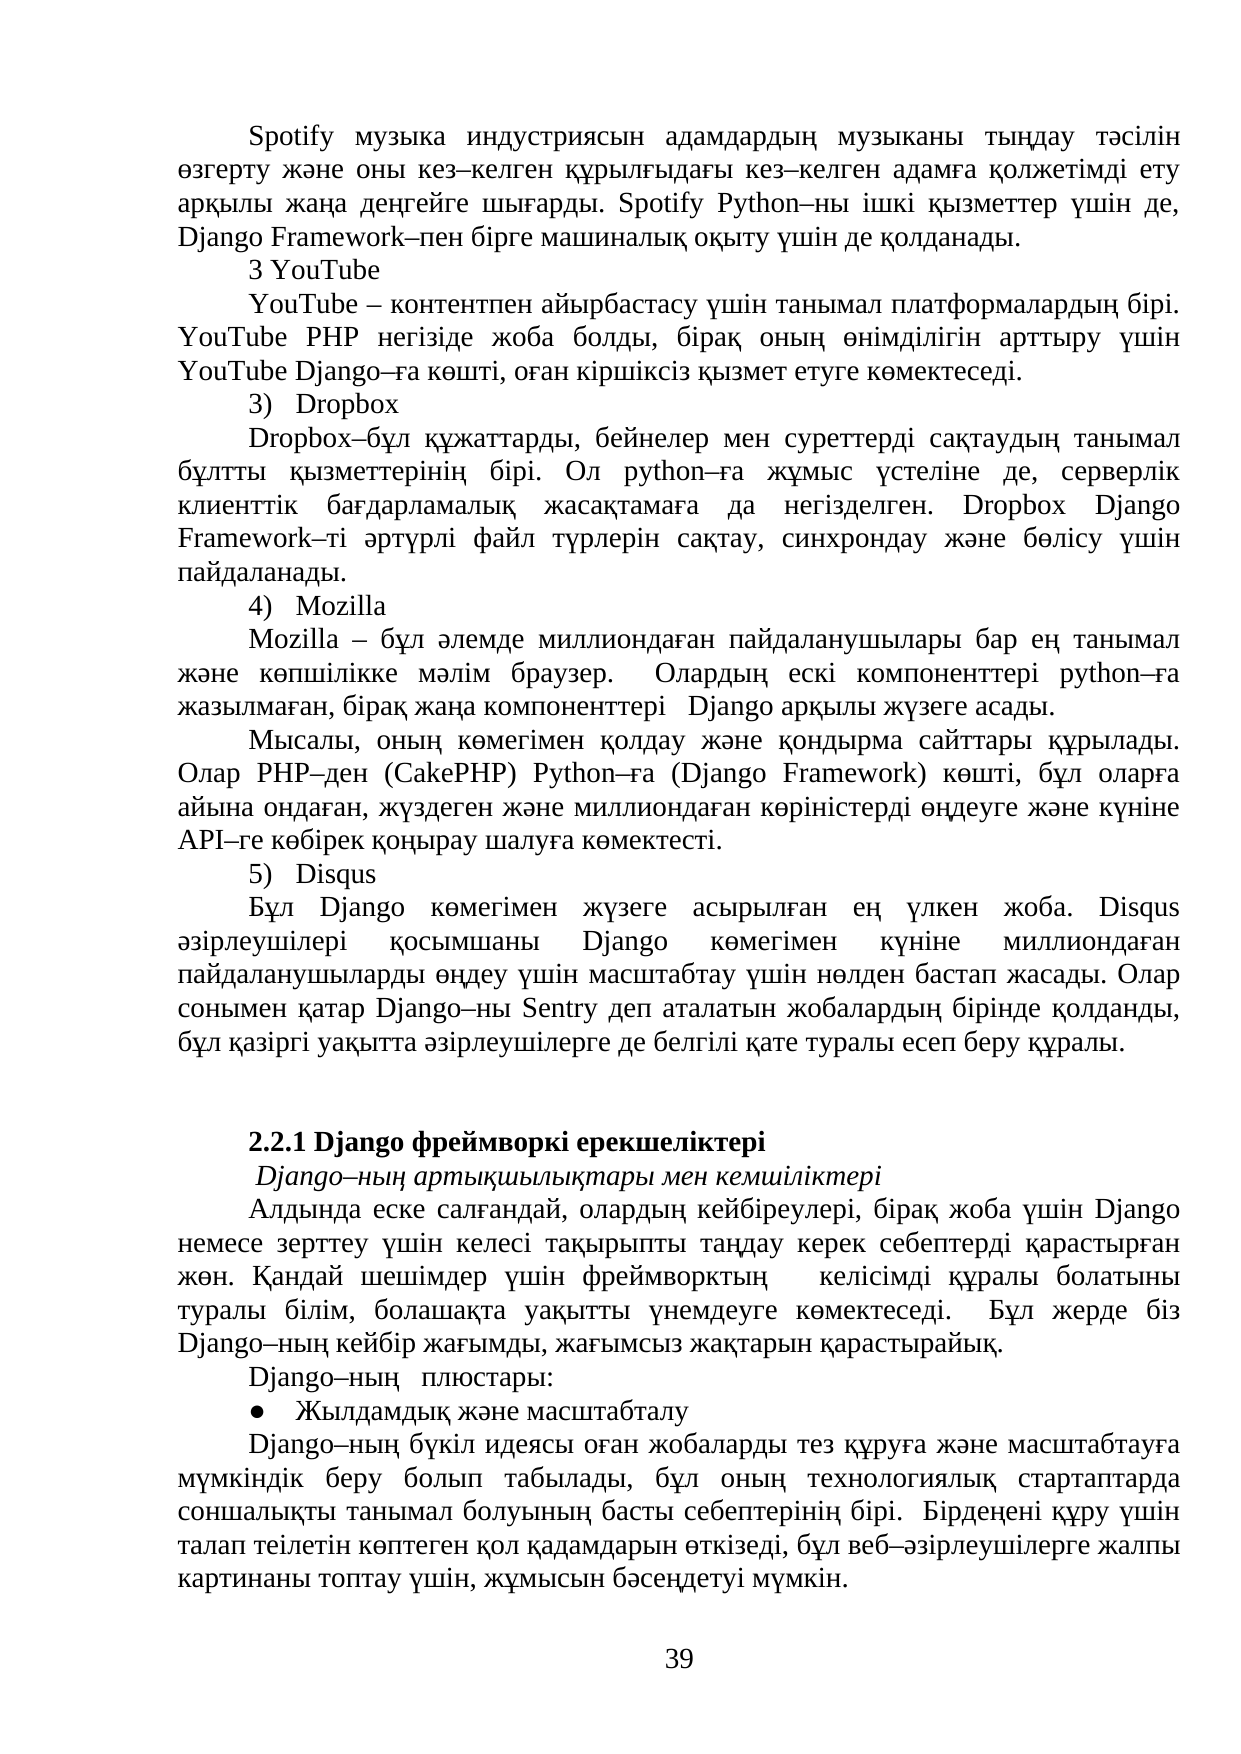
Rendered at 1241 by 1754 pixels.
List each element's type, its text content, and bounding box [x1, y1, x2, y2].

list Dropbox [177, 386, 1181, 420]
text Django–ның плюстары: [177, 1359, 1181, 1393]
text YouTube – контентпен айырбастасу үшін танымал платформалардың бірі. YouTube PHP негізіде жоба болды, бірақ оның өнімділігін арттыру үшін YouTube Django–ға көшті, оған кіршіксіз қызмет етуге көмектеседі. [177, 286, 1181, 386]
text 2.2.1 Django фреймворкі ерекшеліктері [177, 1124, 1181, 1158]
list Mozilla [177, 588, 1181, 621]
text Мысалы, оның көмегімен қолдау және қондырма сайттары құрылады. Олар PHP–ден (CakePHP) Python–ға (Django Framework) көшті, бұл оларға айына ондаған, жүздеген және миллиондаған көріністерді өңдеуге және күніне API–ге көбірек қоңырау шалуға көмектесті. [177, 722, 1181, 856]
text 3 YouTube [177, 252, 1181, 286]
text Алдында еске салғандай, олардың кейбіреулері, бірақ жоба үшін Django немесе зерттеу үшін келесі тақырыпты таңдау керек себептерді қарастырған жөн. Қандай шешімдер үшін фреймворктың келісімді құралы болатыны туралы білім, болашақта уақытты үнемдеуге көмектеседі. Бұл жерде біз Django–ның кейбір жағымды, жағымсыз жақтарын қарастырайық. [177, 1191, 1181, 1359]
text Dropbox–бұл құжаттарды, бейнелер мен суреттерді сақтаудың танымал бұлтты қызметтерінің бірі. Ол python–ға жұмыс үстеліне де, серверлік клиенттік бағдарламалық жасақтамаға да негізделген. Dropbox Django Framework–ті әртүрлі файл түрлерін сақтау, синхрондау және бөлісу үшін пайдаланады. [177, 420, 1181, 588]
text Mozilla – бұл әлемде миллиондаған пайдаланушылары бар ең танымал және көпшілікке мәлім браузер. Олардың ескі компоненттері python–ға жазылмаған, бірақ жаңа компоненттері Django арқылы жүзеге асады. [177, 621, 1181, 722]
list Disqus [177, 856, 1181, 889]
text Django–ның бүкіл идеясы оған жобаларды тез құруға және масштабтауға мүмкіндік беру болып табылады, бұл оның технологиялық стартаптарда соншалықты танымал болуының басты себептерінің бірі. Бірдеңені құру үшін талап теілетін көптеген қол қадамдарын өткізеді, бұл веб–әзірлеушілерге жалпы картинаны топтау үшін, жұмысын бәсеңдетуі мүмкін. [177, 1426, 1181, 1594]
text Spotify музыка индустриясын адамдардың музыканы тыңдау тәсілін өзгерту және оны кез–келген құрылғыдағы кез–келген адамға қолжетімді ету арқылы жаңа деңгейге шығарды. Spotify Python–ны ішкі қызметтер үшін де, Django Framework–пен бірге машиналық оқыту үшін де қолданады. [177, 118, 1181, 252]
text Бұл Django көмегімен жүзеге асырылған ең үлкен жоба. Disqus әзірлеушілері қосымшаны Django көмегімен күніне миллиондаған пайдаланушыларды өңдеу үшін масштабтау үшін нөлден бастап жасады. Олар сонымен қатар Django–ны Sentry деп аталатын жобалардың бірінде қолданды, бұл қазіргі уақытта әзірлеушілерге де белгілі қате туралы есеп беру құралы. [177, 889, 1181, 1057]
list Жылдамдық және масштабталу [177, 1393, 1181, 1426]
text Django–ның артықшылықтары мен кемшіліктері [177, 1158, 1181, 1191]
